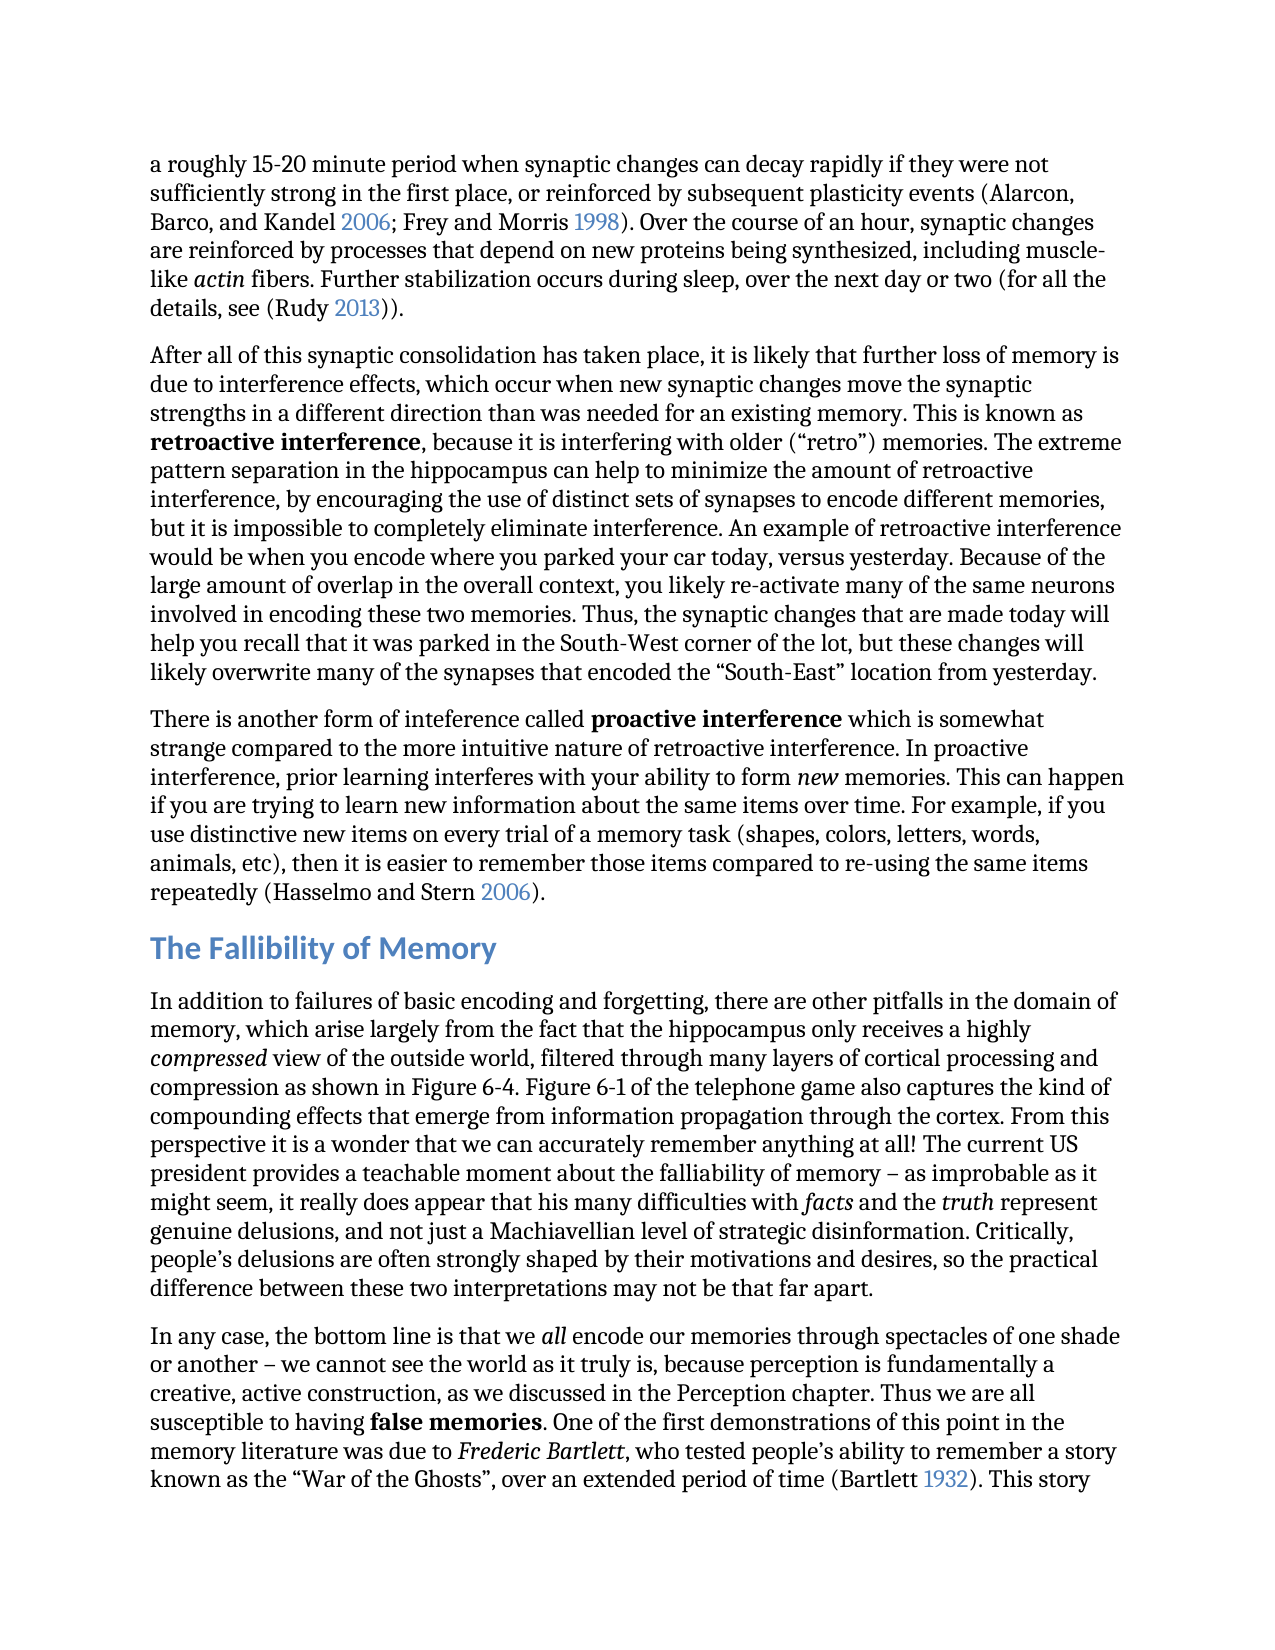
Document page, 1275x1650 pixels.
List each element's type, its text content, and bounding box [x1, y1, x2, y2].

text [150, 1322, 1125, 1494]
subtitle The Fallibility of Memory [150, 927, 1125, 968]
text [150, 150, 1125, 322]
text After all of this synaptic consolidation has taken place, it is likely that further loss of memory is due to interference effects, which occur when new synaptic changes move the synaptic strengths in a different direction than was needed for an existing memory. This is known as retroactive interference, because it is interfering with older (“retro”) memories. The extreme pattern separation in the hippocampus can help to minimize the amount of retroactive interference, by encouraging the use of distinct sets of synapses to encode different memories, but it is impossible to completely eliminate interference. An example of retroactive interference would be when you encode where you parked your car today, versus yesterday. Because of the large amount of overlap in the overall context, you likely re-activate many of the same neurons involved in encoding these two memories. Thus, the synaptic changes that are made today will help you recall that it was parked in the South-West corner of the lot, but these changes will likely overwrite many of the synapses that encoded the “South-East” location from yesterday. [150, 341, 1125, 686]
text In addition to failures of basic encoding and forgetting, there are other pitfalls in the domain of memory, which arise largely from the fact that the hippocampus only receives a highly compressed view of the outside world, filtered through many layers of cortical processing and compression as shown in Figure 6-4. Figure 6-1 of the telephone game also captures the kind of compounding effects that emerge from information propagation through the cortex. From this perspective it is a wonder that we can accurately remember anything at all! The current US president provides a teachable moment about the falliability of memory – as improbable as it might seem, it really does appear that his many difficulties with facts and the truth represent genuine delusions, and not just a Machiavellian level of strategic disinformation. Critically, people’s delusions are often strongly shaped by their motivations and desires, so the practical difference between these two interpretations may not be that far apart. [150, 987, 1125, 1303]
text There is another form of inteference called proactive interference which is somewhat strange compared to the more intuitive nature of retroactive interference. In proactive interference, prior learning interferes with your ability to form new memories. This can happen if you are trying to learn new information about the same items over time. For example, if you use distinctive new items on every trial of a memory task (shapes, colors, letters, words, animals, etc), then it is easier to remember those items compared to re-using the same items repeatedly (Hasselmo and Stern 2006). [150, 705, 1125, 906]
